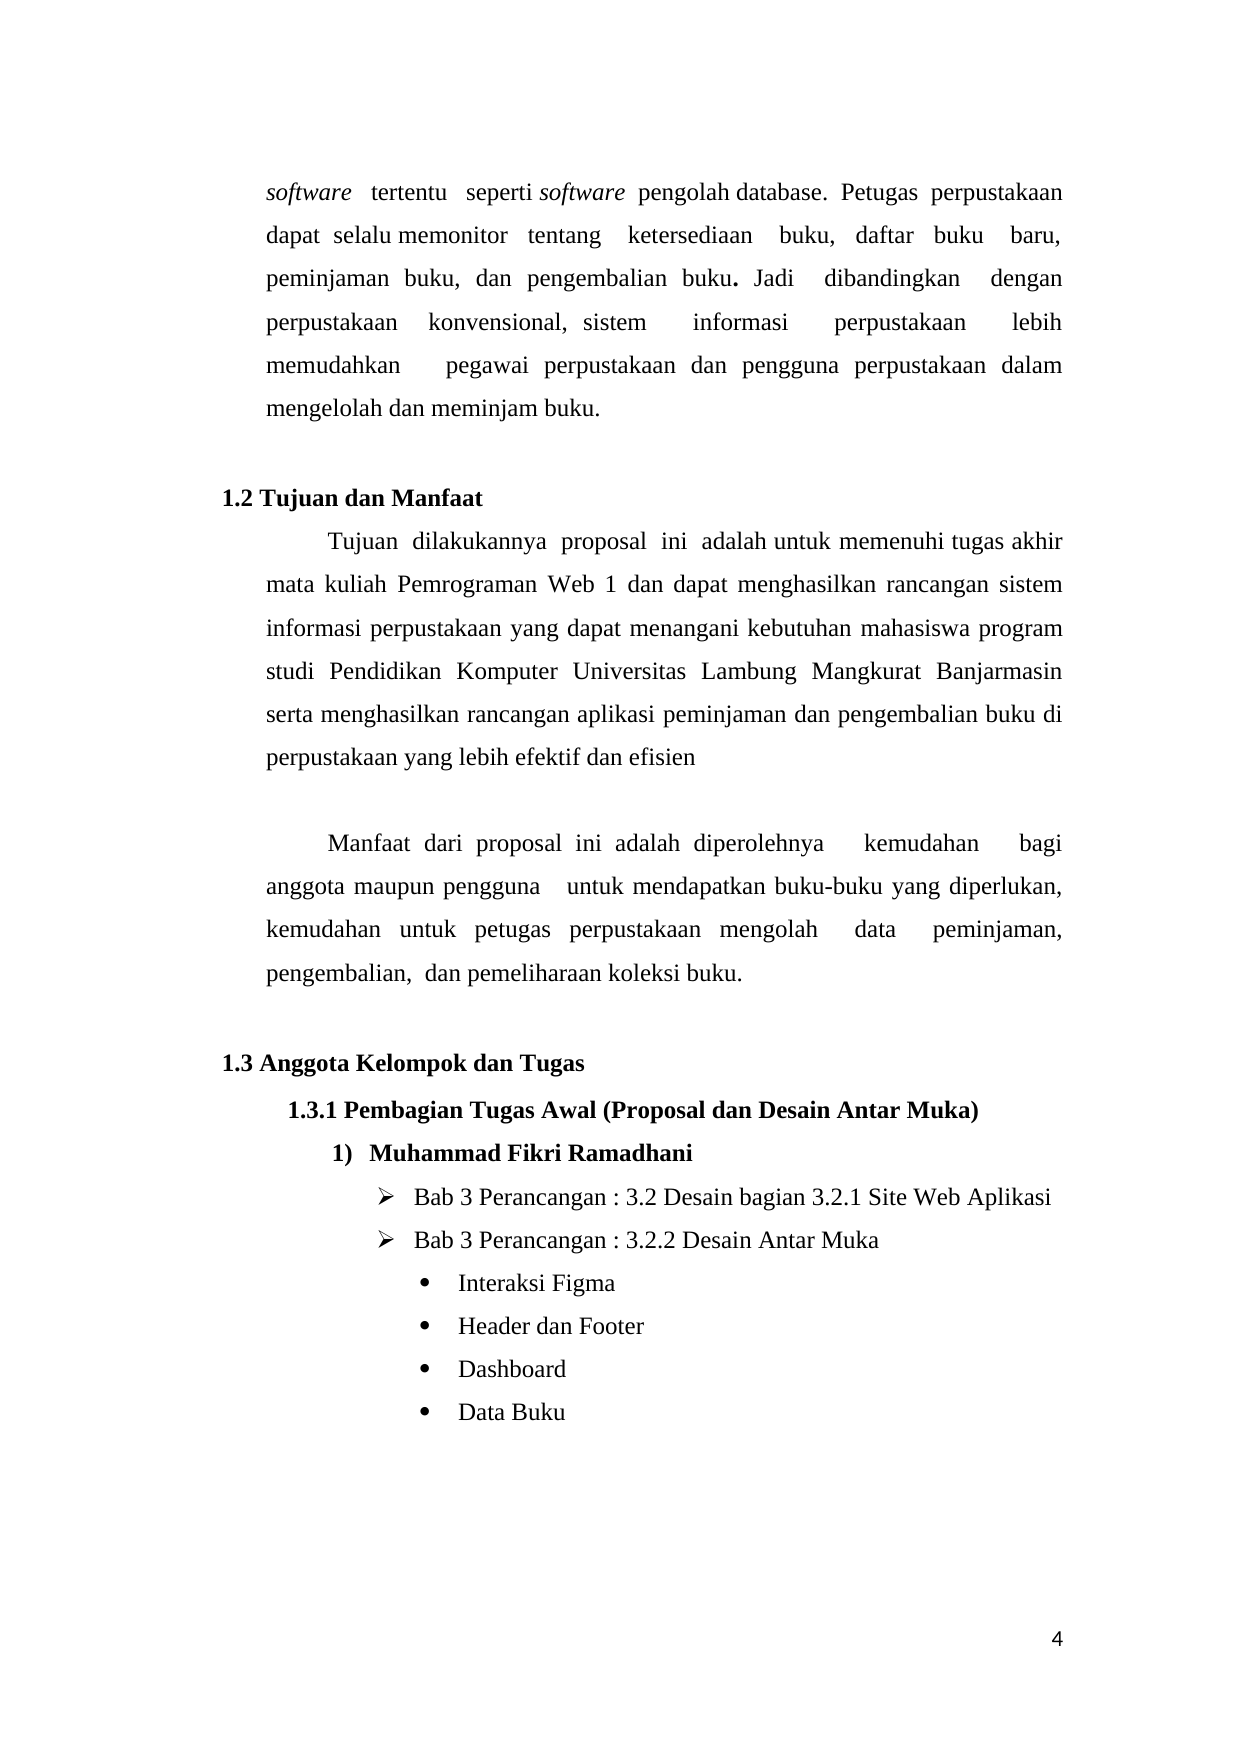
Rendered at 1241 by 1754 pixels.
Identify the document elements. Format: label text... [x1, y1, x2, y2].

list Header dan Footer [420, 1311, 1063, 1340]
subtitle Pembagian Tugas Awal (Proposal dan Desain Antar Muka) [287, 1095, 1063, 1124]
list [376, 1225, 1063, 1253]
list Dashboard [420, 1354, 1063, 1383]
text Tujuan dilakukannya proposal ini adalah untuk memenuhi tugas akhir mata kuliah Pemrograman Web 1 dan dapat menghasilkan rancangan sistem informasi perpustakaan yang dapat menangani kebutuhan mahasiswa program studi Pendidikan Komputer Universitas Lambung Mangkurat Banjarmasin serta menghasilkan rancangan aplikasi peminjaman dan pengembalian buku di perpustakaan yang lebih efektif dan efisien [266, 526, 1063, 771]
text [266, 177, 1063, 422]
text Manfaat dari proposal ini adalah diperolehnya kemudahan bagi anggota maupun pengguna untuk mendapatkan buku-buku yang diperlukan, kemudahan untuk petugas perpustakaan mengolah data peminjaman, pengembalian, dan pemeliharaan koleksi buku. [266, 828, 1063, 986]
list Interaksi Figma [420, 1268, 1063, 1297]
subtitle Anggota Kelompok dan Tugas [222, 1048, 1063, 1077]
subtitle Tujuan dan Manfaat [222, 483, 1063, 512]
list Bab 3 Perancangan : 3.2 Desain bagian 3.2.1 Site Web Aplikasi [376, 1182, 1063, 1210]
list Data Buku [420, 1397, 1063, 1426]
list Muhammad Fikri Ramadhani [332, 1138, 1063, 1167]
